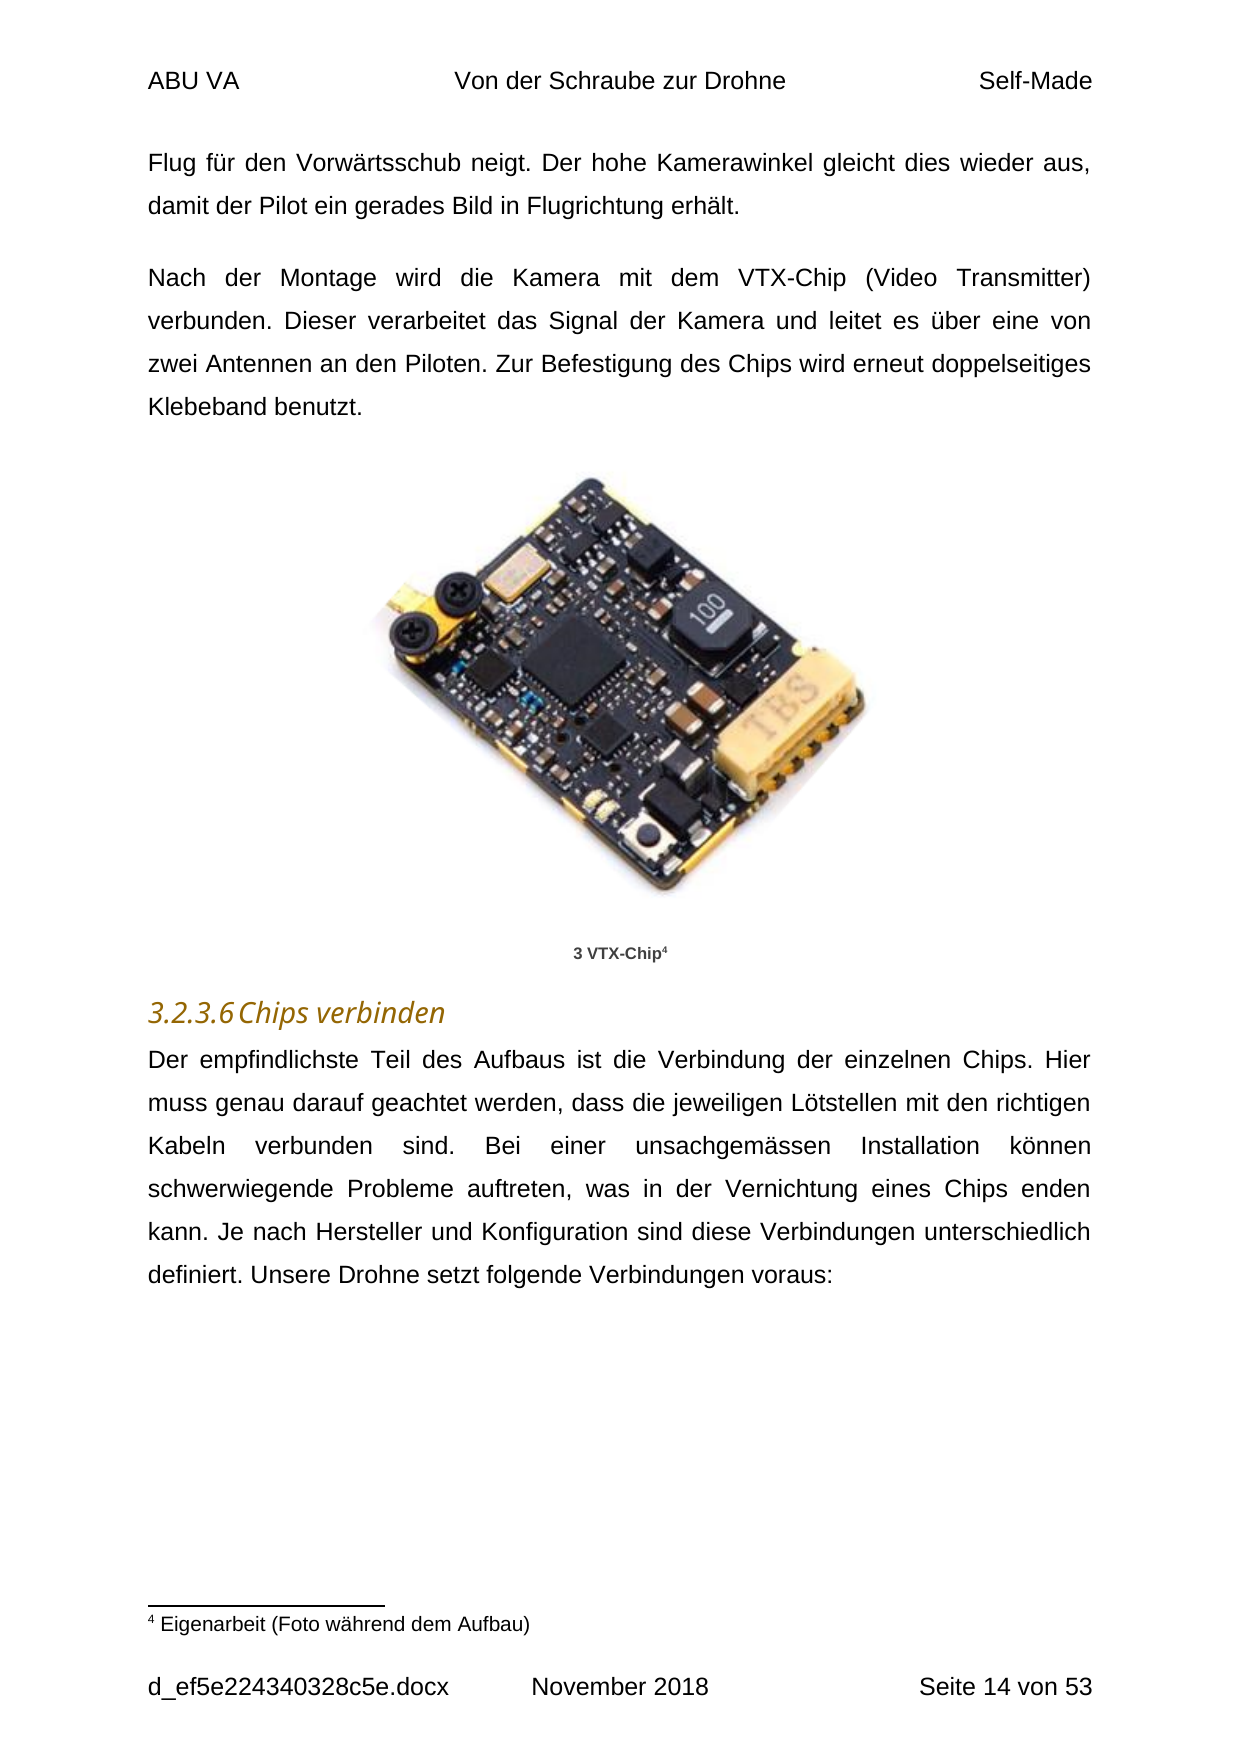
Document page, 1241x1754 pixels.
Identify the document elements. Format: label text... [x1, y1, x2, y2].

text Der empfindlichste Teil des Aufbaus ist die Verbindung der einzelnen Chips. Hier muss genau darauf geachtet werden, dass die jeweiligen Lötstellen mit den richtigen Kabeln verbunden sind. Bei einer unsachgemässen Installation können schwerwiegende Probleme auftreten, was in der Vernichtung eines Chips enden kann. Je nach Hersteller und Konfiguration sind diese Verbindungen unterschiedlich definiert. Unsere Drohne setzt folgende Verbindungen voraus: [148, 1044, 1093, 1289]
picture [354, 464, 886, 901]
text 3 VTX-Chip [148, 944, 1093, 963]
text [148, 148, 1093, 219]
text Nach der Montage wird die Kamera mit dem VTX-Chip (Video Transmitter) verbunden. Dieser verarbeitet das Signal der Kamera und leitet es über eine von zwei Antennen an den Piloten. Zur Befestigung des Chips wird erneut doppelseitiges Klebeband benutzt. [148, 263, 1093, 421]
subtitle Chips verbinden [148, 992, 1093, 1032]
